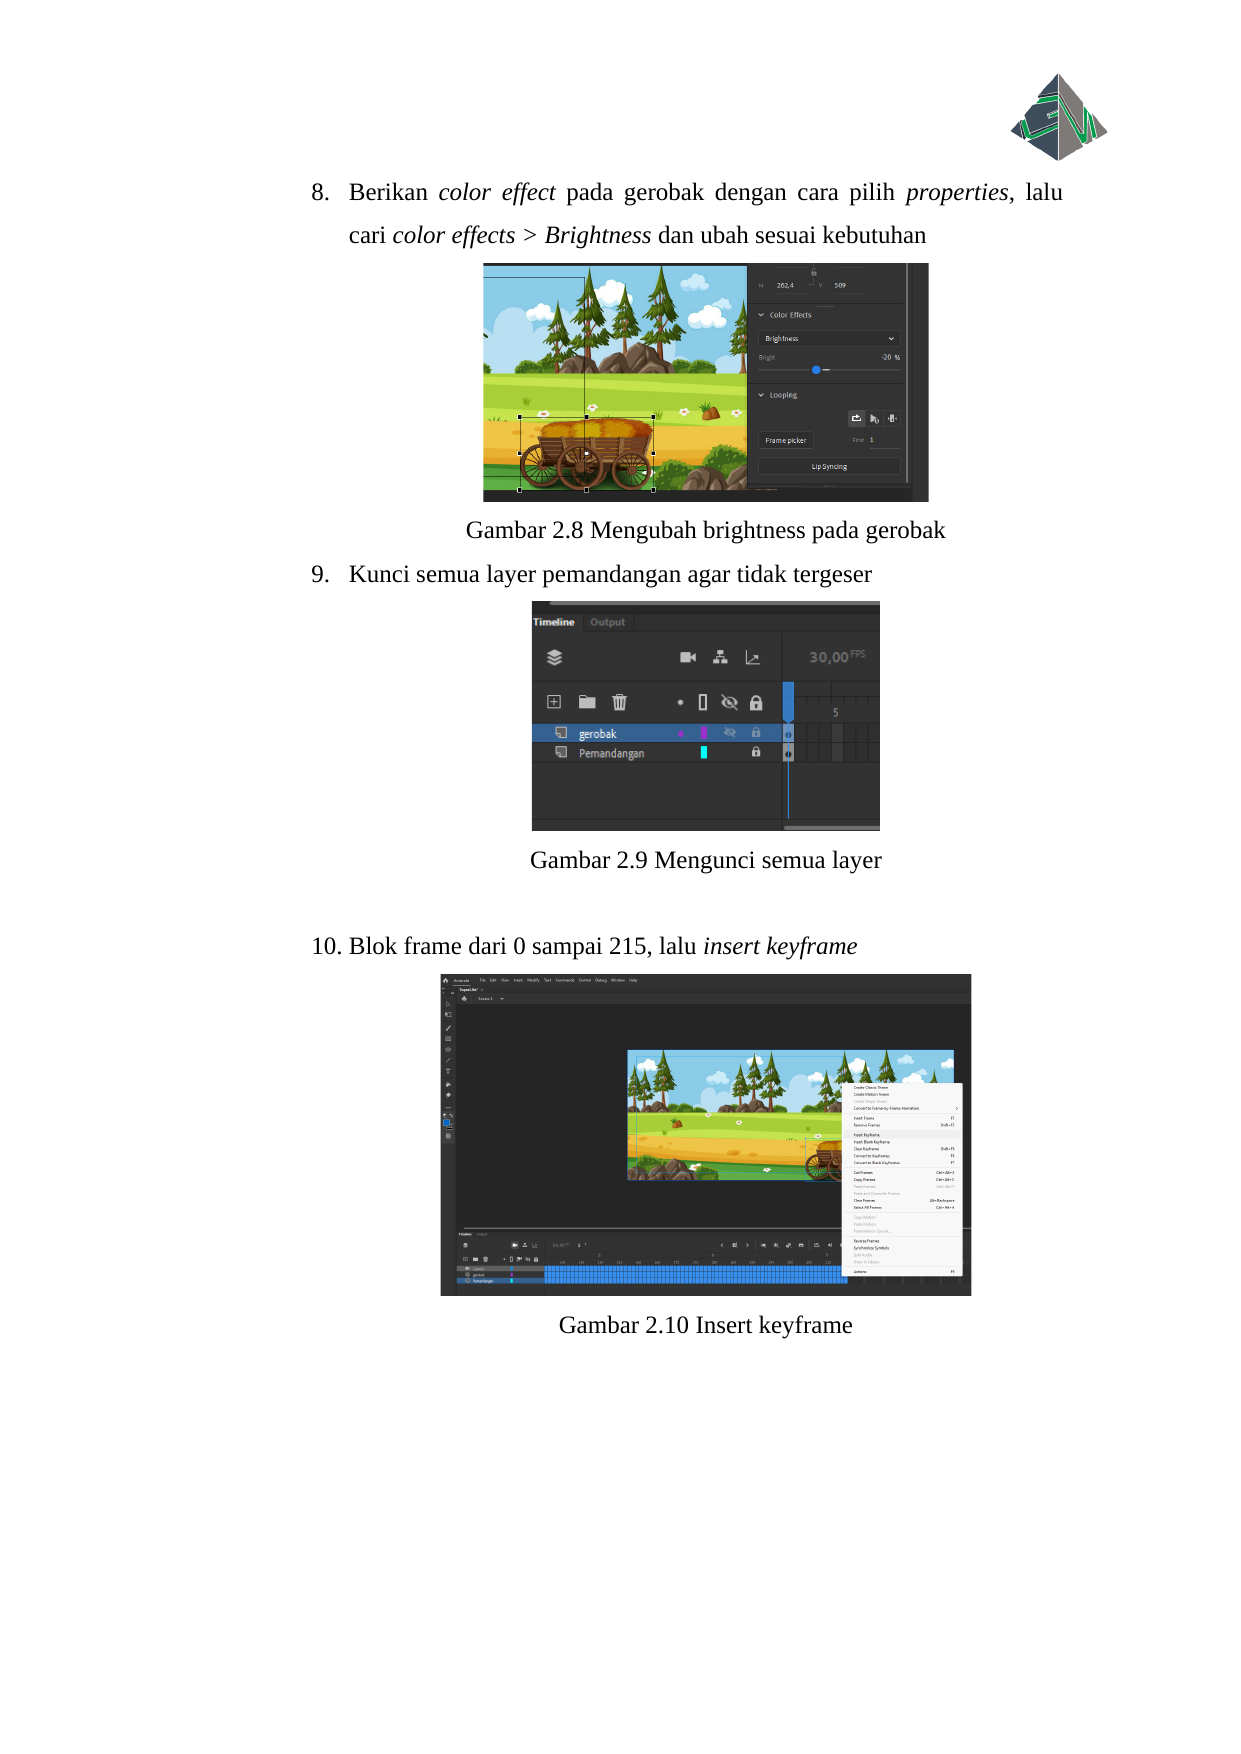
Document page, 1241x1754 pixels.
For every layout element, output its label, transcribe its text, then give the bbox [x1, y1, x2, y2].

list Berikan color effect pada gerobak dengan cara pilih properties, lalu cari color effects > Brightness dan ubah sesuai kebutuhan [311, 177, 1063, 249]
picture [483, 263, 929, 502]
picture [1010, 73, 1108, 161]
list Kunci semua layer pemandangan agar tidak tergeser [311, 559, 1063, 587]
subtitle Insert keyframe [348, 1310, 1063, 1338]
subtitle Mengunci semua layer [348, 845, 1063, 874]
list Blok frame dari 0 sampai 215, lalu insert keyframe [311, 931, 1063, 960]
subtitle Mengubah brightness pada gerobak [348, 516, 1063, 544]
picture [531, 601, 880, 831]
picture [440, 974, 972, 1296]
